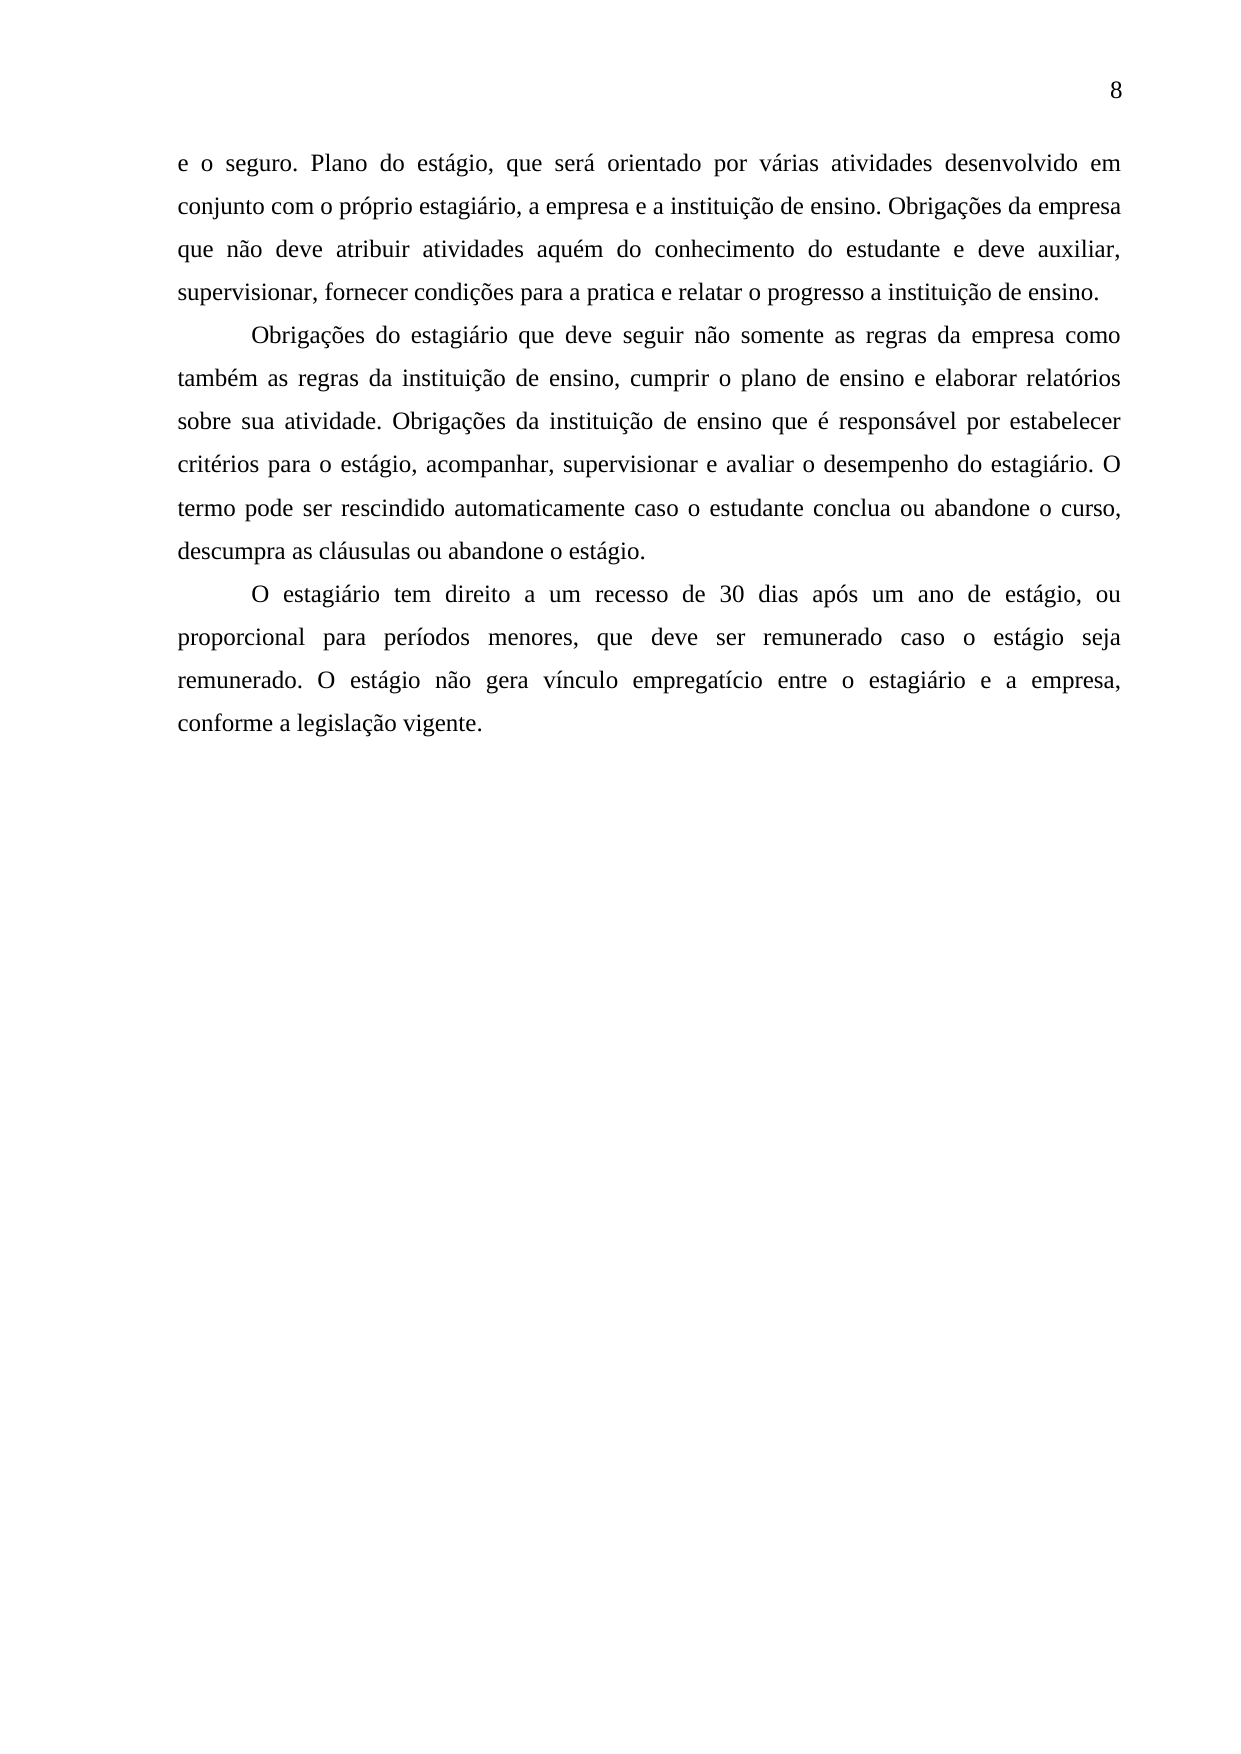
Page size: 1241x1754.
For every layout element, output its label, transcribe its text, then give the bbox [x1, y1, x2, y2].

text Obrigações do estagiário que deve seguir não somente as regras da empresa como também as regras da instituição de ensino, cumprir o plano de ensino e elaborar relatórios sobre sua atividade. Obrigações da instituição de ensino que é responsável por estabelecer critérios para o estágio, acompanhar, supervisionar e avaliar o desempenho do estagiário. O termo pode ser rescindido automaticamente caso o estudante conclua ou abandone o curso, descumpra as cláusulas ou abandone o estágio. [177, 320, 1122, 564]
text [177, 148, 1122, 306]
text O estagiário tem direito a um recesso de 30 dias após um ano de estágio, ou proporcional para períodos menores, que deve ser remunerado caso o estágio seja remunerado. O estágio não gera vínculo empregatício entre o estagiário e a empresa, conforme a legislação vigente. [177, 579, 1122, 737]
